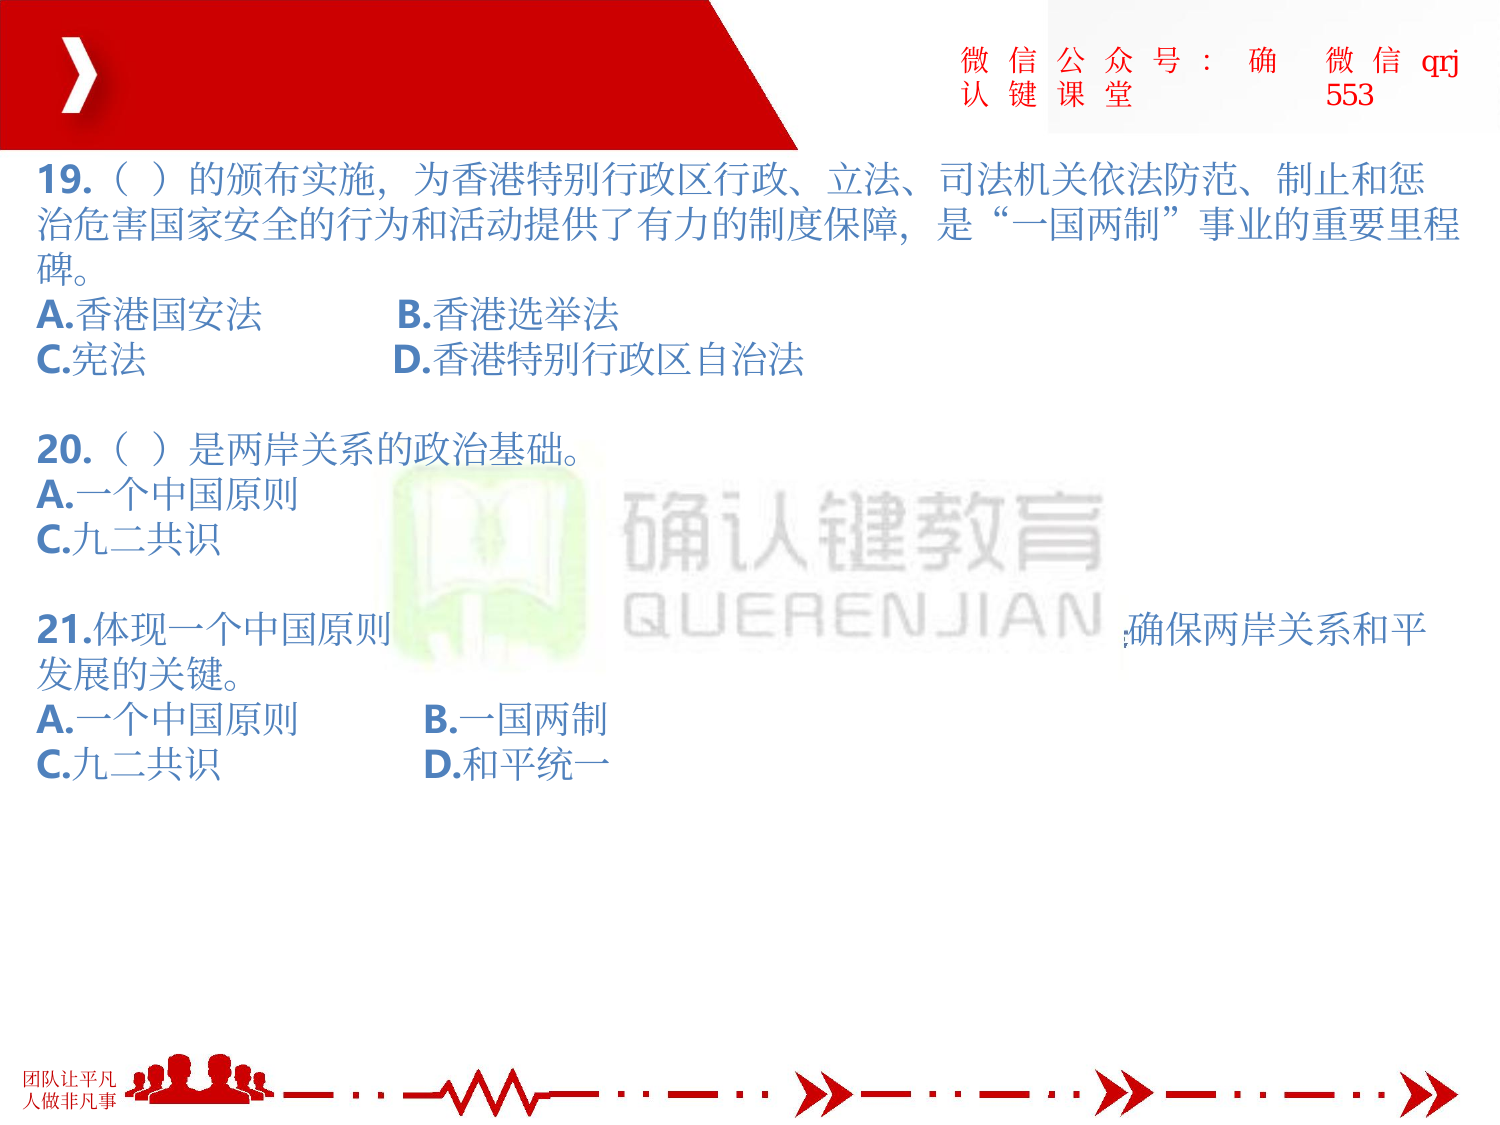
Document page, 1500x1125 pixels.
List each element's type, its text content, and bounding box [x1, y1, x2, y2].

text 微 信 qrj 553 [1325, 44, 1499, 112]
text B.香港选举法 [396, 288, 832, 338]
text 发展的关键。 [36, 653, 418, 698]
text 人做非凡事 [23, 1094, 142, 1113]
picture [0, 0, 1500, 1125]
text 碑。 [36, 248, 1486, 293]
text 确保两岸关系和平 [1127, 603, 1452, 653]
text 微 信 公 众 号 ： 确 认 键 课 堂 [960, 44, 1285, 112]
text C.九二共识 [36, 518, 627, 563]
text A.香港国安法 [36, 288, 287, 338]
text A.一个中国原则 [36, 473, 627, 518]
text D.和平统一 [422, 743, 638, 788]
text B.一国两制 [422, 693, 638, 743]
text 19.（ ）的颁布实施，为香港特别行政区行政、立法、司法机关依法防范、制止和惩 [36, 153, 1486, 203]
text D.香港特别行政区自治法 [392, 338, 832, 383]
text 21.体现一个中国原则 [36, 603, 418, 653]
text 20.（ ）是两岸关系的政治基础。 [36, 423, 627, 473]
text 治危害国家安全的行为和活动提供了有力的制度保障，是“一国两制”事业的重要里程 [36, 203, 1486, 248]
text C.宪法 [36, 338, 287, 383]
text 团队让平凡 [23, 1071, 142, 1090]
text C.九二共识 [36, 743, 418, 788]
text A.一个中国原则 [36, 698, 418, 743]
